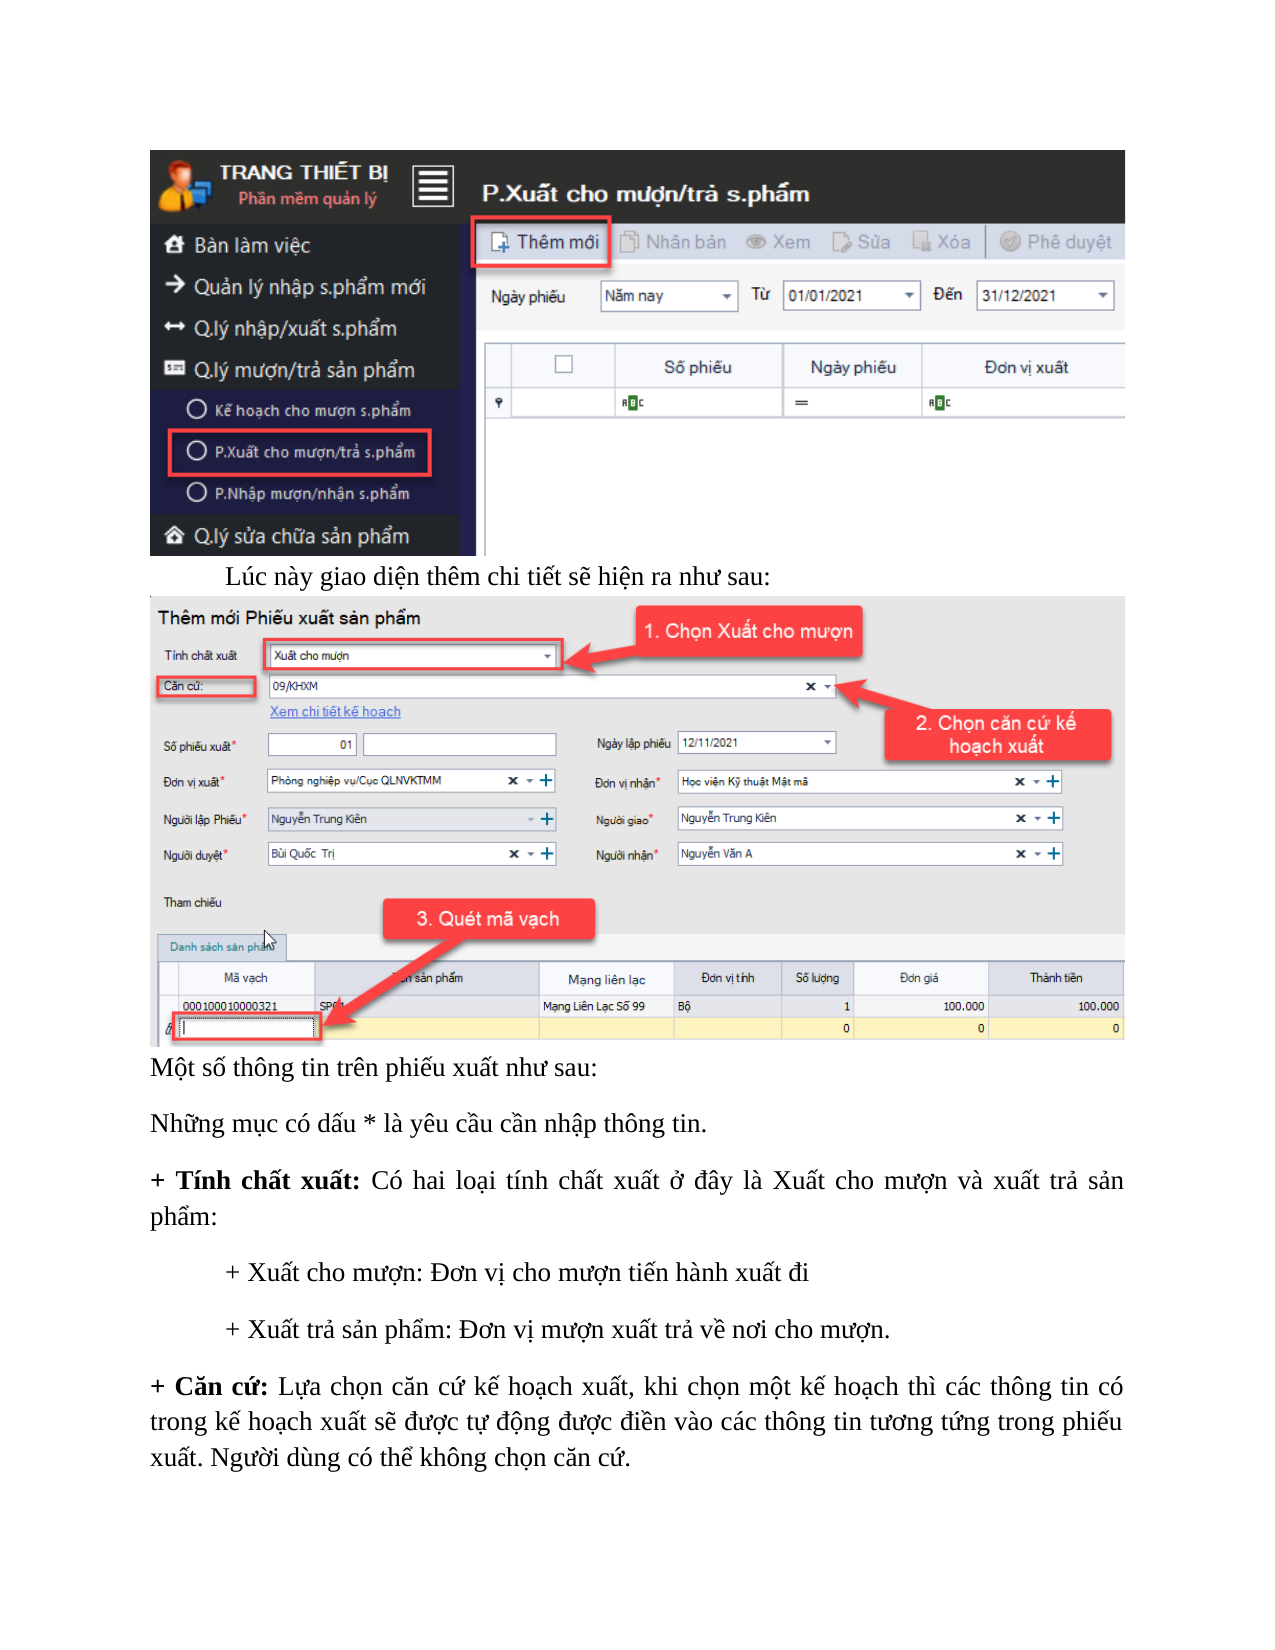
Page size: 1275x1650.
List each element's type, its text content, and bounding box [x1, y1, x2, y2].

text + Tính chất xuất: Có hai loại tính chất xuất ở đây là Xuất cho mượn và xuất trả sản phẩm: [150, 1164, 1125, 1231]
picture [150, 150, 1125, 556]
list Một số thông tin trên phiếu xuất như sau: [150, 1051, 1125, 1082]
picture [150, 596, 1125, 1047]
text Những mục có dấu * là yêu cầu cần nhập thông tin. [150, 1108, 1125, 1139]
list Lúc này giao diện thêm chi tiết sẽ hiện ra như sau: [150, 560, 1125, 591]
text + Căn cứ: Lựa chọn căn cứ kế hoạch xuất, khi chọn một kế hoạch thì các thông tin có trong kế hoạch xuất sẽ được tự động được điền vào các thông tin tương tứng trong phiếu xuất. Người dùng có thể không chọn căn cứ. [150, 1369, 1125, 1472]
text + Xuất trả sản phẩm: Đơn vị mượn xuất trả về nơi cho mượn. [150, 1313, 1125, 1344]
text + Xuất cho mượn: Đơn vị cho mượn tiến hành xuất đi [150, 1256, 1125, 1288]
